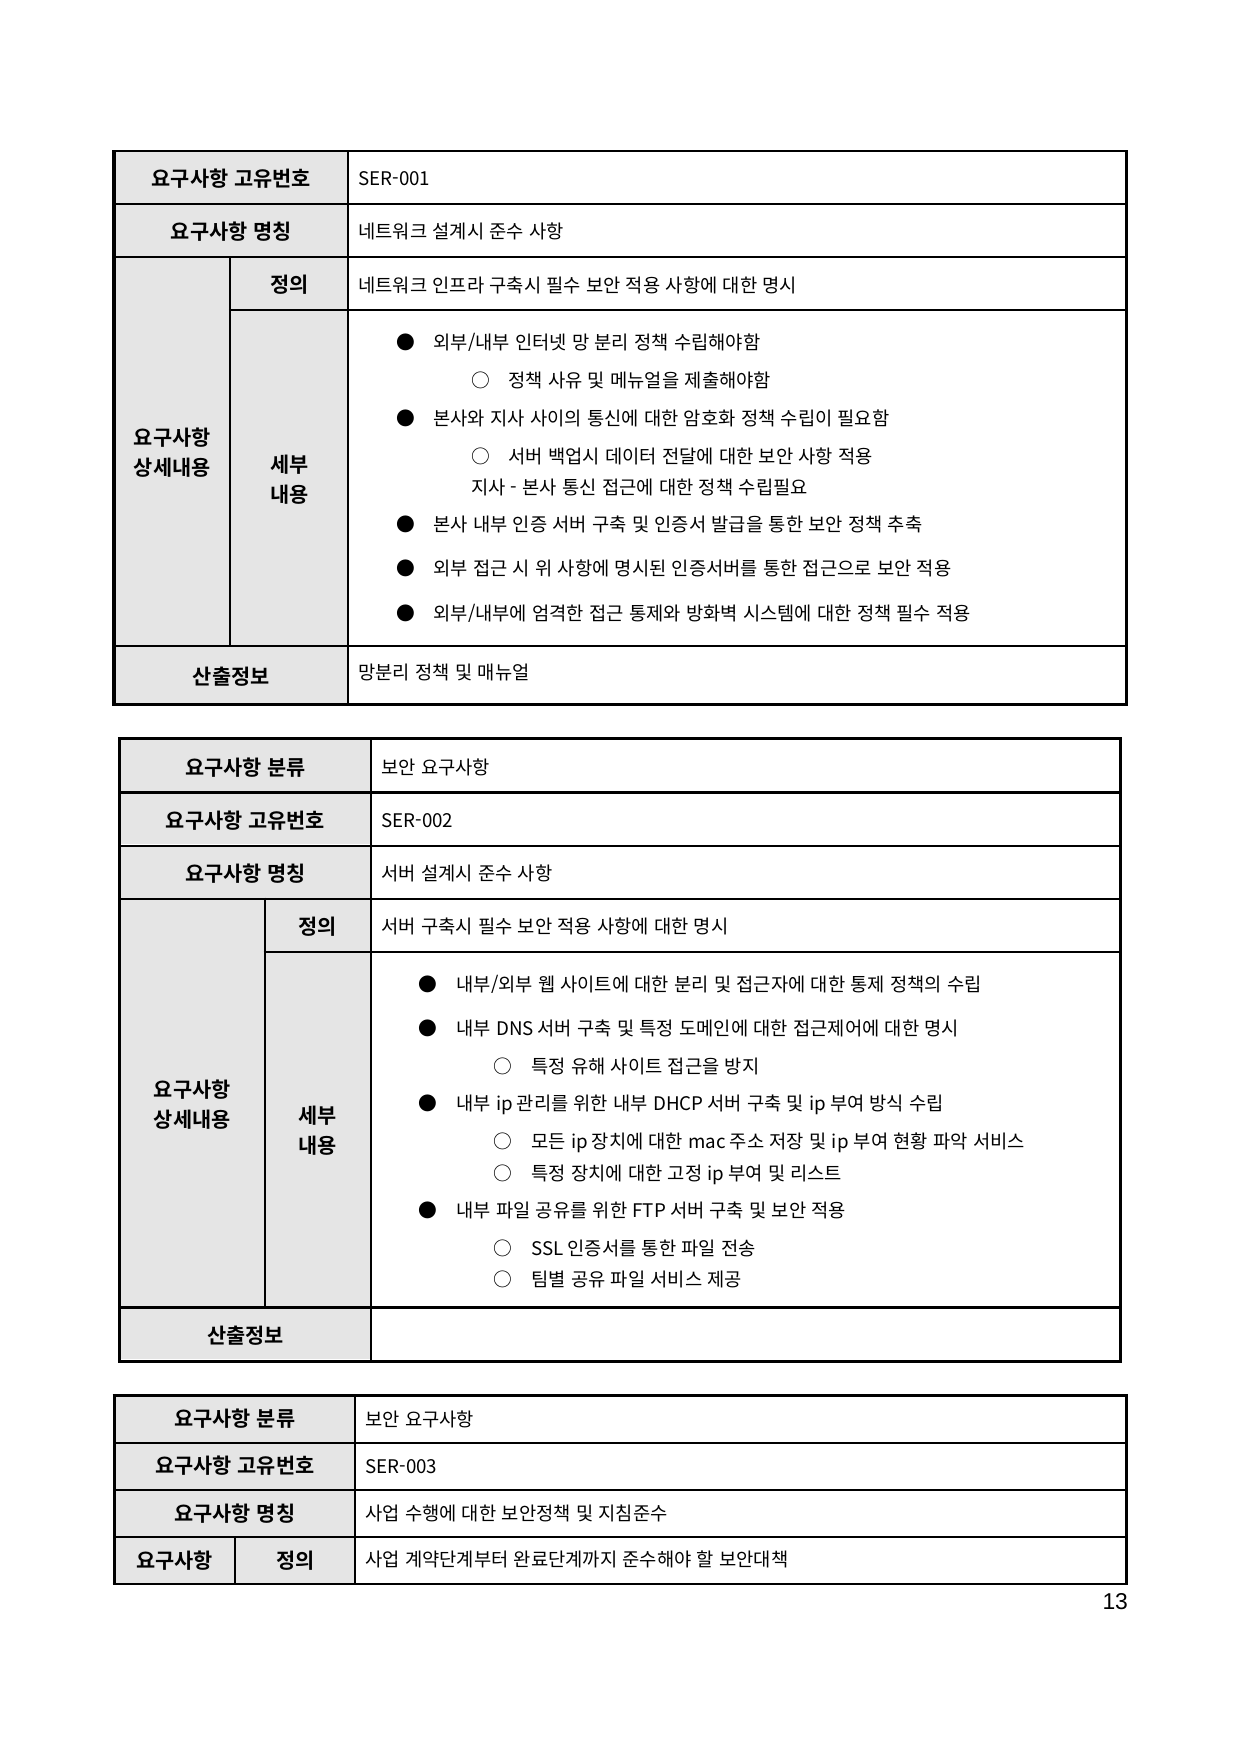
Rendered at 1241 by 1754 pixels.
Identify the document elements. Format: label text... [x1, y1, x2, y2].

table_header 요구사항 분류 [121, 740, 370, 791]
table_cell 네트워크 설계시 준수 사항 [349, 205, 1125, 256]
table_cell 요구사항 고유번호 [116, 152, 347, 203]
table_cell 내부/외부 웹 사이트에 대한 분리 및 접근자에 대한 통제 정책의 수립 내부 DNS서버 구축 및 특정 도메인에 대한 접근제어에 대한 명시 특정 유해 사이트 접근을 방지 내부 ip관리를 위한 내부 DHCP서버 구축 및 ip부여 방식 수립 모든 ip장치에 대한 mac주소 저장 및 ip 부여 현황 파악 서비스 특정 장치에 대한 고정 ip부여 및 리스트 내부 파일 공유를 위한 FTP서버 구축 및 보안 적용 SSL인증서를 통한 파일 전송 팀별 공유 파일 서비스 제공 [372, 953, 1119, 1306]
table_cell [372, 1309, 1119, 1359]
table_cell 외부/내부 인터넷 망 분리 정책 수립해야함 정책 사유 및 메뉴얼을 제출해야함 본사와 지사 사이의 통신에 대한 암호화 정책 수립이 필요함 서버 백업시 데이터 전달에 대한 보안 사항 적용 지사 - 본사 통신 접근에 대한 정책 수립필요 본사 내부 인증 서버 구축 및 인증서 발급을 통한 보안 정책 추축 외부 접근 시 위 사항에 명시된 인증서버를 통한 접근으로 보안 적용 외부/내부에 엄격한 접근 통제와 방화벽 시스템에 대한 정책 필수 적용 [349, 311, 1125, 645]
table_cell 정의 [231, 258, 347, 309]
table_cell 망분리 정책 및 매뉴얼 [349, 647, 1125, 703]
table_cell 네트워크 인프라 구축시 필수 보안 적용 사항에 대한 명시 [349, 258, 1125, 309]
table_header 보안 요구사항 [372, 740, 1119, 791]
table_cell 세부 내용 [231, 311, 347, 645]
table_cell 세부 내용 [266, 953, 370, 1306]
table_cell 정의 [266, 900, 370, 951]
table_cell 산출정보 [116, 647, 347, 703]
table_cell SER-002 [372, 794, 1119, 844]
table_cell 서버 구축시 필수 보안 적용 사항에 대한 명시 [372, 900, 1119, 951]
table_cell 요구사항 명칭 [116, 1491, 354, 1536]
table_cell 요구사항 상세내용 [116, 1538, 234, 1583]
table_cell 사업 수행에 대한 보안정책 및 지침준수 [356, 1491, 1125, 1536]
table_header 보안 요구사항 [356, 1397, 1125, 1442]
table_cell SER-001 [349, 152, 1125, 203]
table_cell 요구사항 고유번호 [121, 794, 370, 844]
table_cell 요구사항 고유번호 [116, 1444, 354, 1489]
table_cell 정의 [236, 1538, 354, 1583]
table_header 요구사항 분류 [116, 1397, 354, 1442]
table_cell 요구사항 상세내용 [116, 258, 229, 645]
table_cell 서버 설계시 준수 사항 [372, 847, 1119, 898]
table_cell 요구사항 명칭 [116, 205, 347, 256]
table_cell 산출정보 [121, 1309, 370, 1359]
table_cell 요구사항 명칭 [121, 847, 370, 898]
table_cell SER-003 [356, 1444, 1125, 1489]
table_cell 사업 계약단계부터 완료단계까지 준수해야 할 보안대책 [356, 1538, 1125, 1583]
table_cell 요구사항 상세내용 [121, 900, 264, 1306]
